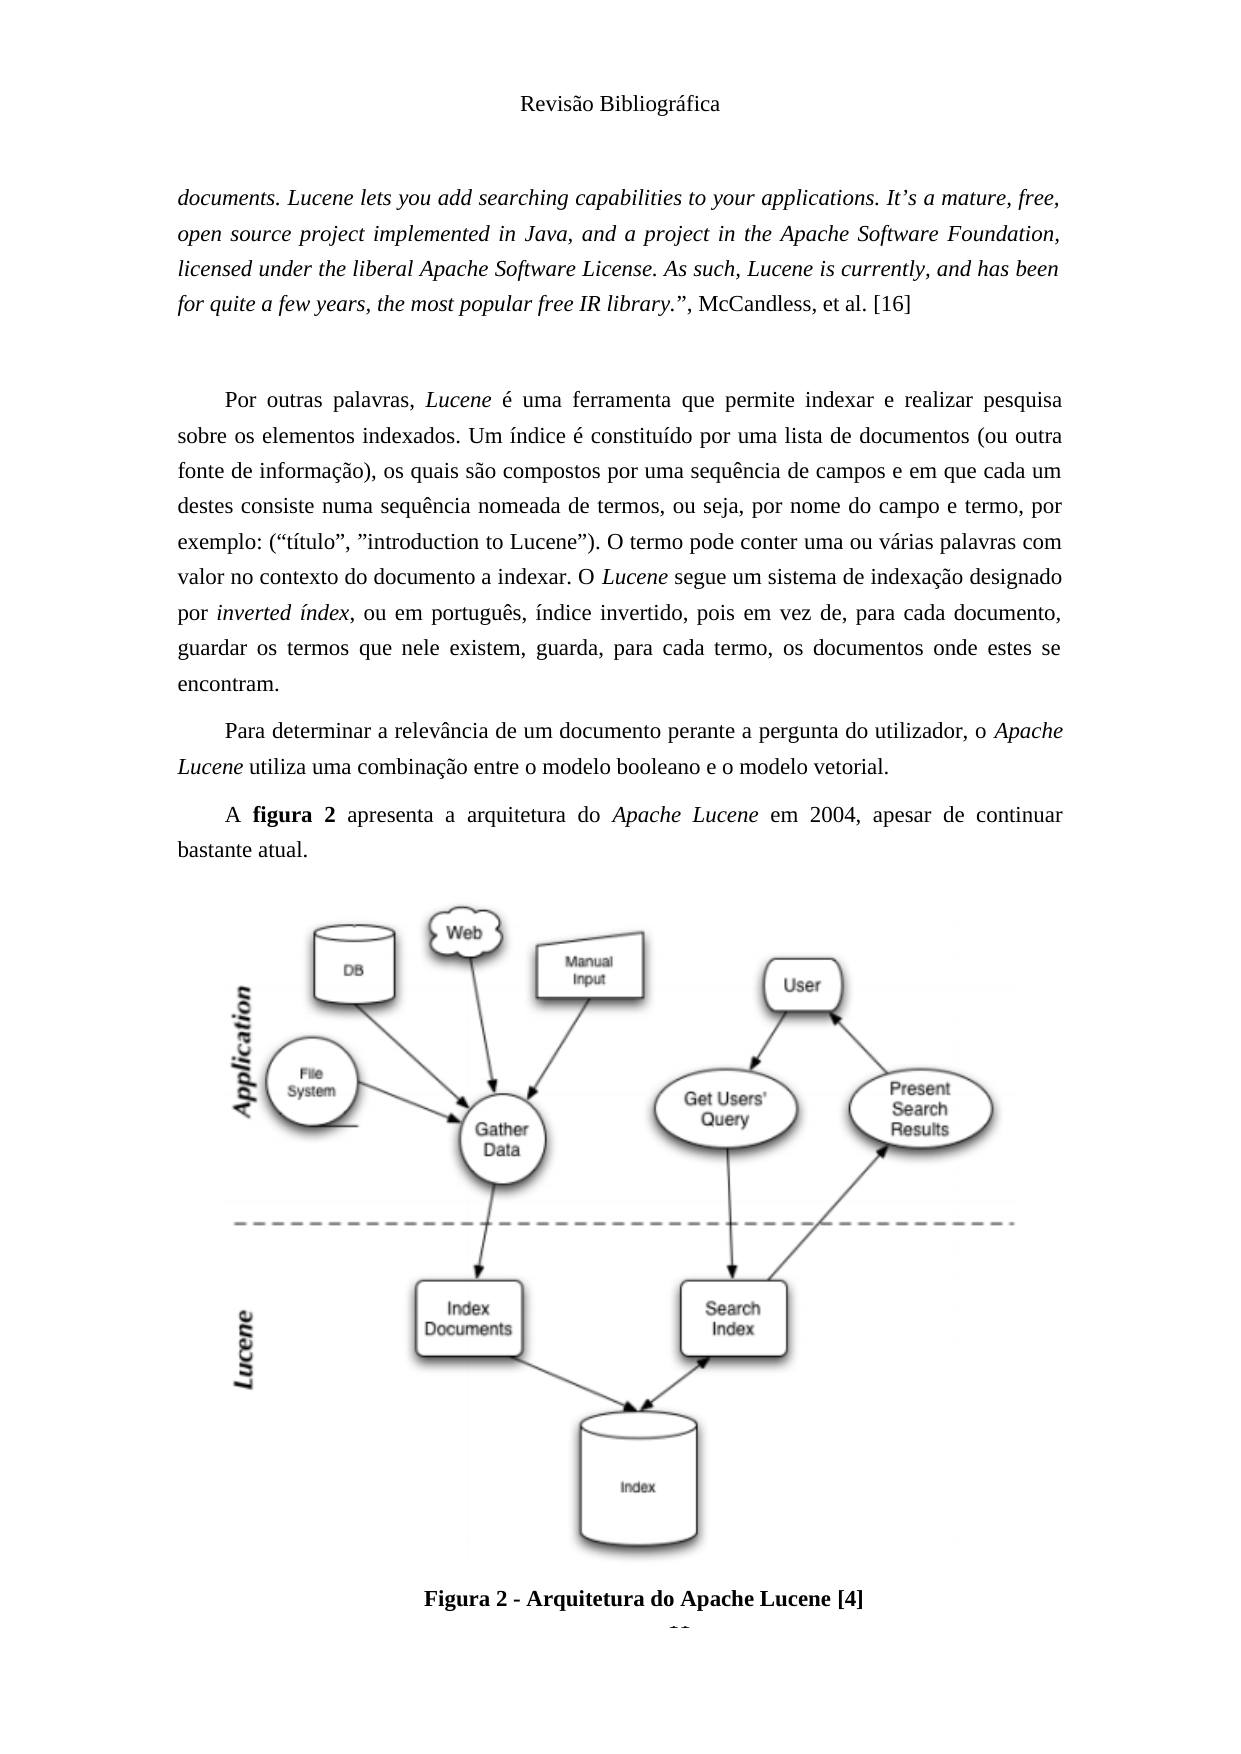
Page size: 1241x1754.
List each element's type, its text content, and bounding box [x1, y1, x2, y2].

text Para determinar a relevância de um documento perante a pergunta do utilizador, o Apache Lucene utiliza uma combinação entre o modelo booleano e o modelo vetorial. [177, 711, 1063, 781]
picture [211, 895, 1029, 1565]
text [177, 177, 1063, 319]
text Por outras palavras, Lucene é uma ferramenta que permite indexar e realizar pesquisa sobre os elementos indexados. Um índice é constituído por uma lista de documentos (ou outra fonte de informação), os quais são compostos por uma sequência de campos e em que cada um destes consiste numa sequência nomeada de termos, ou seja, por nome do campo e termo, por exemplo: (“título”, ”introduction to Lucene”). O termo pode conter uma ou várias palavras com valor no contexto do documento a indexar. O Lucene segue um sistema de indexação designado por inverted índex, ou em português, índice invertido, pois em vez de, para cada documento, guardar os termos que nele existem, guarda, para cada termo, os documentos onde estes se encontram. [177, 379, 1063, 698]
text A figura 2 apresenta a arquitetura do Apache Lucene em 2004, apesar de continuar bastante atual. [177, 794, 1063, 865]
